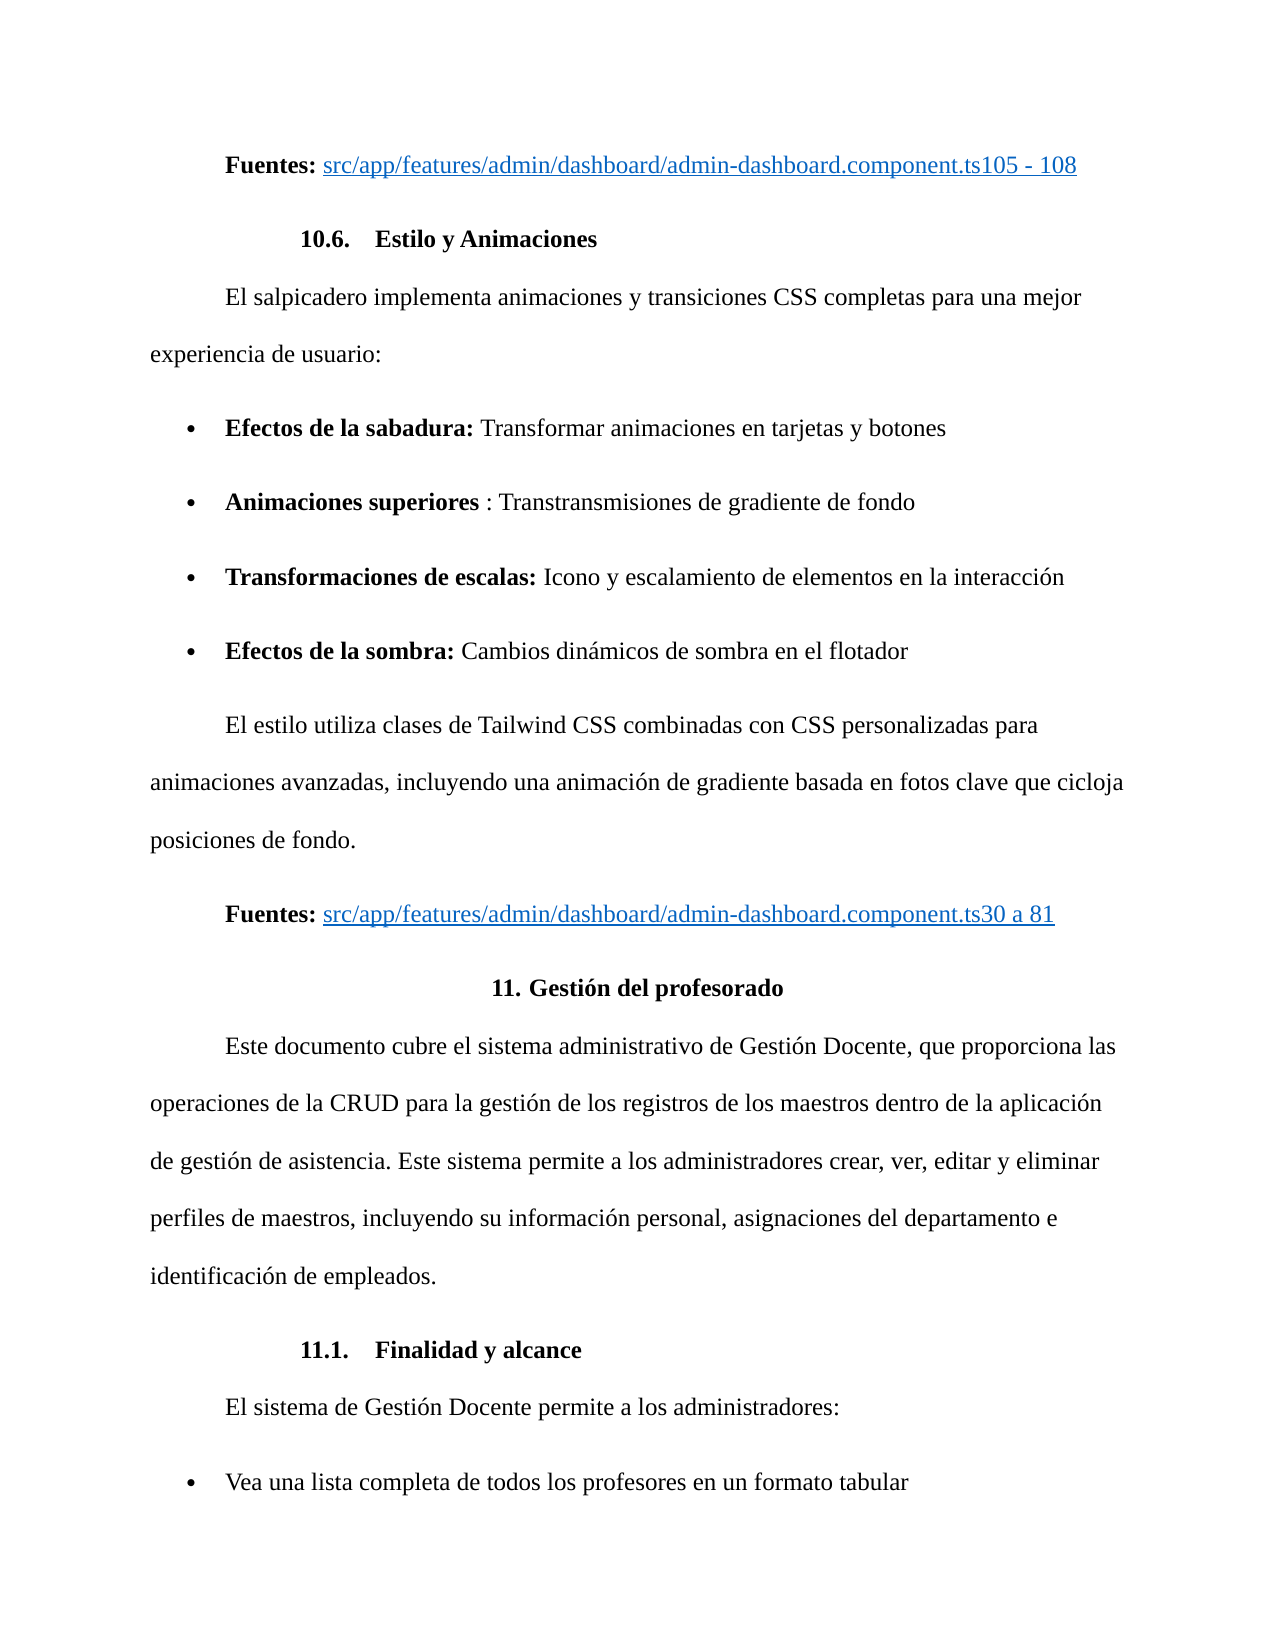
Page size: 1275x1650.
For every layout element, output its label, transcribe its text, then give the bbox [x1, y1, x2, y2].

text El salpicadero implementa animaciones y transiciones CSS completas para una mejor experiencia de usuario: [150, 282, 1125, 368]
list Transformaciones de escalas: Icono y escalamiento de elementos en la interacción [187, 562, 1125, 590]
text El sistema de Gestión Docente permite a los administradores: [150, 1392, 1125, 1421]
subtitle Estilo y Animaciones [225, 224, 1125, 253]
text El estilo utiliza clases de Tailwind CSS combinadas con CSS personalizadas para animaciones avanzadas, incluyendo una animación de gradiente basada en fotos clave que cicloja posiciones de fondo. [150, 710, 1125, 854]
text Fuentes: src/app/features/admin/dashboard/admin-dashboard.component.ts30 a 81 [150, 899, 1125, 928]
subtitle Gestión del profesorado [150, 973, 1125, 1002]
subtitle Finalidad y alcance [225, 1335, 1125, 1364]
list Vea una lista completa de todos los profesores en un formato tabular [187, 1467, 1125, 1495]
text Fuentes: src/app/features/admin/dashboard/admin-dashboard.component.ts105 - 108 [150, 150, 1125, 179]
list Animaciones superiores : Transtransmisiones de gradiente de fondo [187, 487, 1125, 516]
text Este documento cubre el sistema administrativo de Gestión Docente, que proporciona las operaciones de la CRUD para la gestión de los registros de los maestros dentro de la aplicación de gestión de asistencia. Este sistema permite a los administradores crear, ver, editar y eliminar perfiles de maestros, incluyendo su información personal, asignaciones del departamento e identificación de empleados. [150, 1031, 1125, 1289]
list Efectos de la sabadura: Transformar animaciones en tarjetas y botones [187, 413, 1125, 442]
list Efectos de la sombra: Cambios dinámicos de sombra en el flotador [187, 636, 1125, 664]
